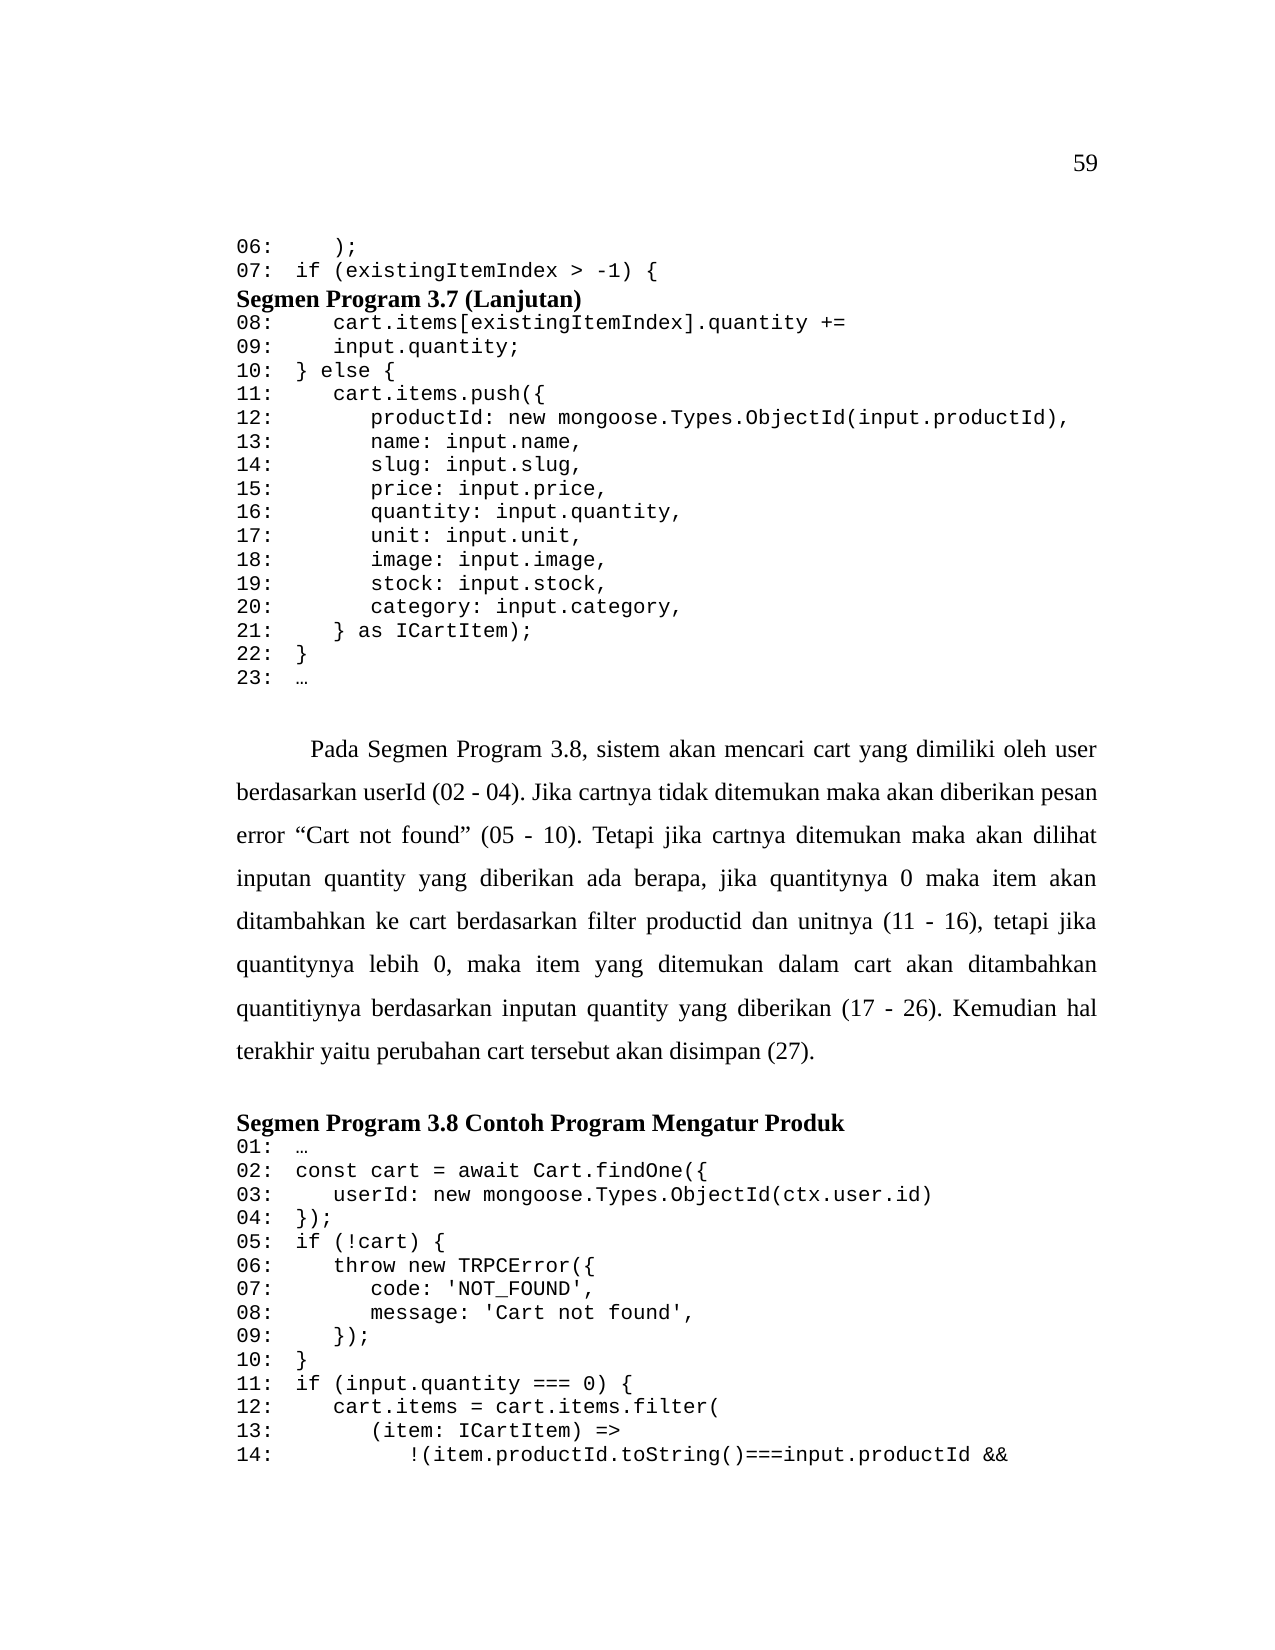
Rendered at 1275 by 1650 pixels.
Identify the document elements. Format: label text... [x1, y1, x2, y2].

list const cart = await Cart.findOne({ [236, 1160, 1098, 1184]
list }); [236, 1326, 1098, 1349]
text Segmen Program 3.7 (Lanjutan) [236, 284, 1098, 312]
list cart.items.push({ [236, 383, 1098, 407]
list … [236, 1136, 1098, 1160]
list input.quantity; [236, 336, 1098, 360]
list } [236, 1349, 1098, 1373]
list productId: new mongoose.Types.ObjectId(input.productId), [236, 407, 1098, 431]
list !(item.productId.toString()===input.productId && [236, 1444, 1098, 1467]
list cart.items = cart.items.filter( [236, 1396, 1098, 1420]
list throw new TRPCError({ [236, 1254, 1098, 1278]
list quantity: input.quantity, [236, 502, 1098, 525]
list category: input.category, [236, 596, 1098, 620]
text Pada Segmen Program 3.8, sistem akan mencari cart yang dimiliki oleh user berdasarkan userId (02 - 04). Jika cartnya tidak ditemukan maka akan diberikan pesan error “Cart not found” (05 - 10). Tetapi jika cartnya ditemukan maka akan dilihat inputan quantity yang diberikan ada berapa, jika quantitynya 0 maka item akan ditambahkan ke cart berdasarkan filter productid dan unitnya (11 - 16), tetapi jika quantitynya lebih 0, maka item yang ditemukan dalam cart akan ditambahkan quantitiynya berdasarkan inputan quantity yang diberikan (17 - 26). Kemudian hal terakhir yaitu perubahan cart tersebut akan disimpan (27). [236, 734, 1098, 1064]
list if (input.quantity === 0) { [236, 1373, 1098, 1396]
list (item: ICartItem) => [236, 1420, 1098, 1444]
list … [236, 667, 1098, 691]
list } [236, 643, 1098, 667]
list code: 'NOT_FOUND', [236, 1278, 1098, 1302]
text Segmen Program 3.8 Contoh Program Mengatur Produk [236, 1108, 1098, 1136]
list name: input.name, [236, 431, 1098, 454]
list stock: input.stock, [236, 572, 1098, 596]
list image: input.image, [236, 549, 1098, 572]
list message: 'Cart not found', [236, 1302, 1098, 1326]
list } else { [236, 360, 1098, 383]
list } as ICartItem); [236, 620, 1098, 643]
list unit: input.unit, [236, 525, 1098, 549]
list cart.items[existingItemIndex].quantity += [236, 312, 1098, 336]
list if (!cart) { [236, 1231, 1098, 1254]
list userId: new mongoose.Types.ObjectId(ctx.user.id) [236, 1184, 1098, 1207]
list price: input.price, [236, 478, 1098, 502]
list ); [236, 236, 1098, 260]
list slug: input.slug, [236, 454, 1098, 478]
list if (existingItemIndex > -1) { [236, 260, 1098, 284]
list }); [236, 1207, 1098, 1231]
